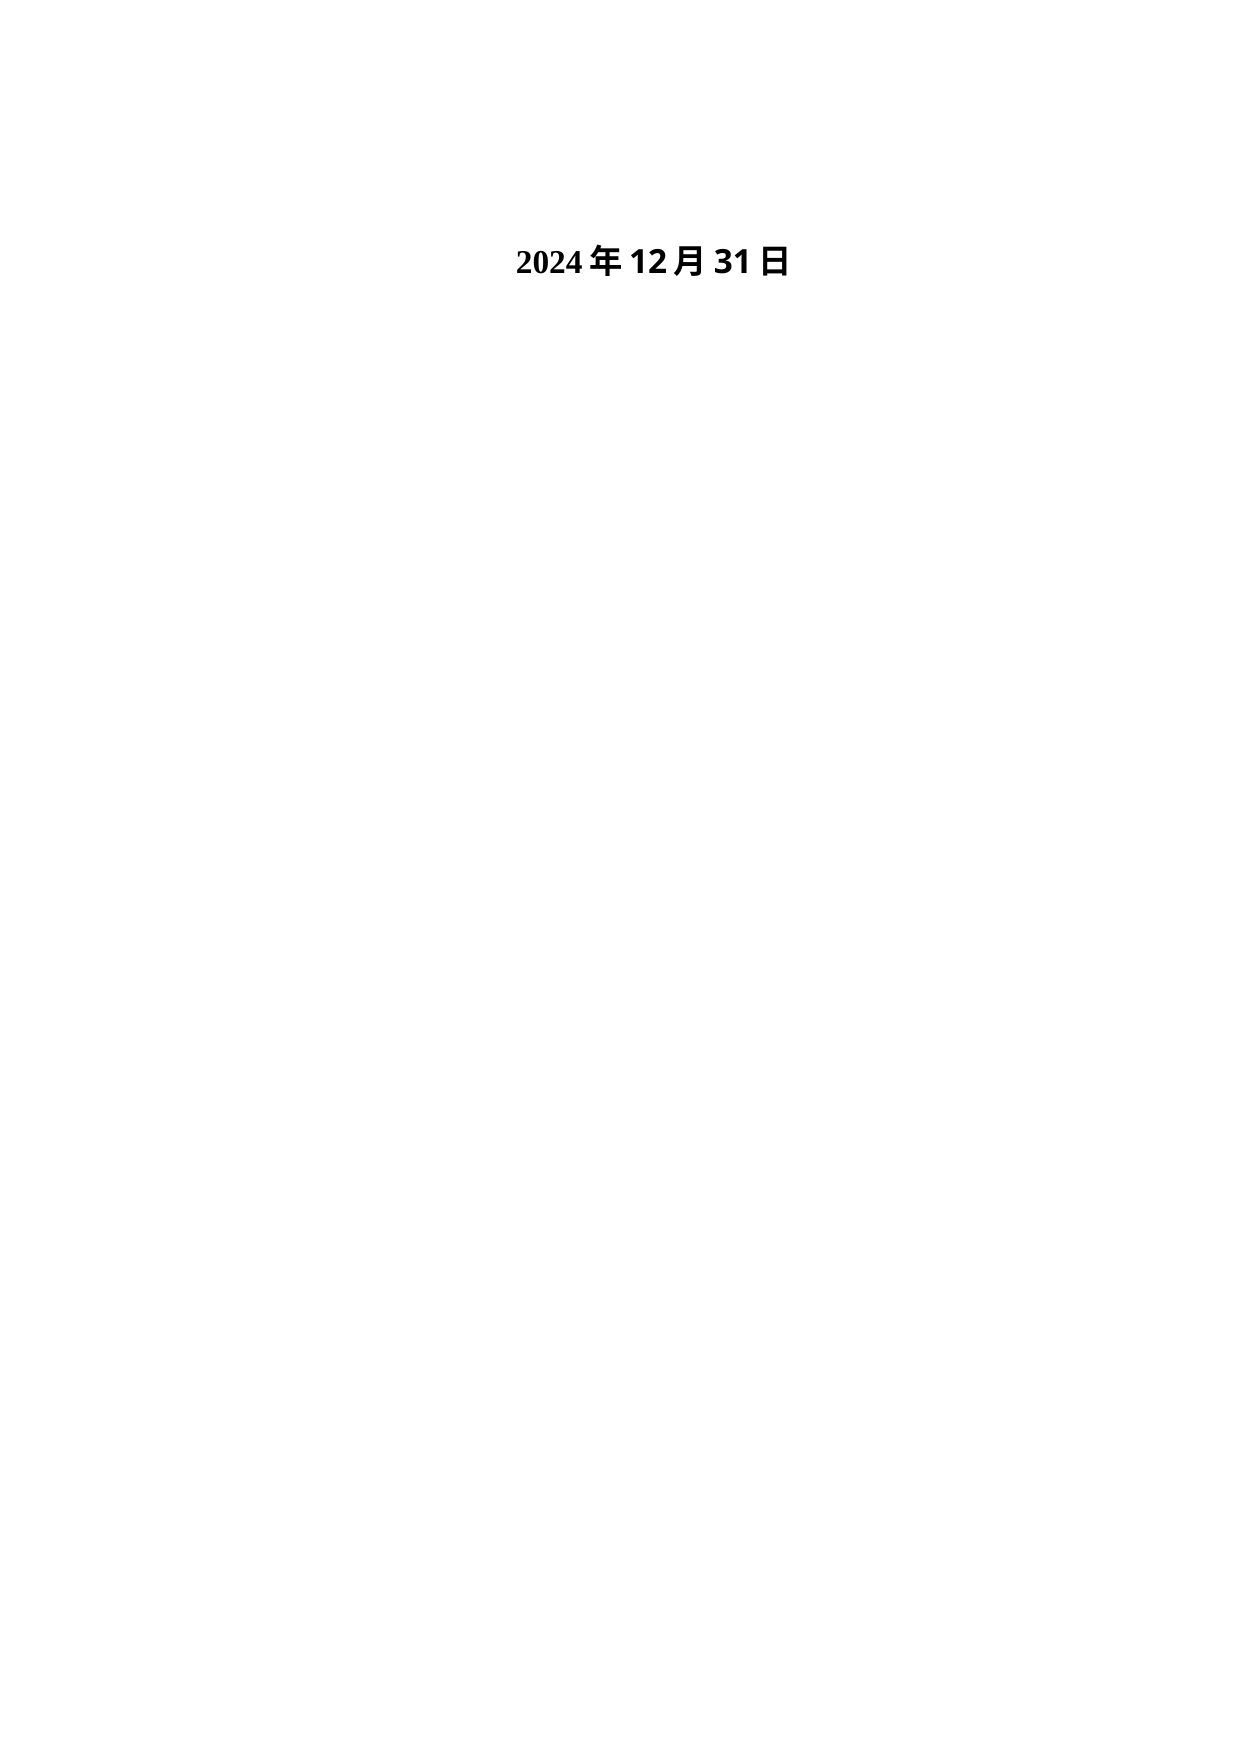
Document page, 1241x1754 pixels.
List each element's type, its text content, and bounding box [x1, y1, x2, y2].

text 2024年12月31日 [187, 227, 1053, 292]
